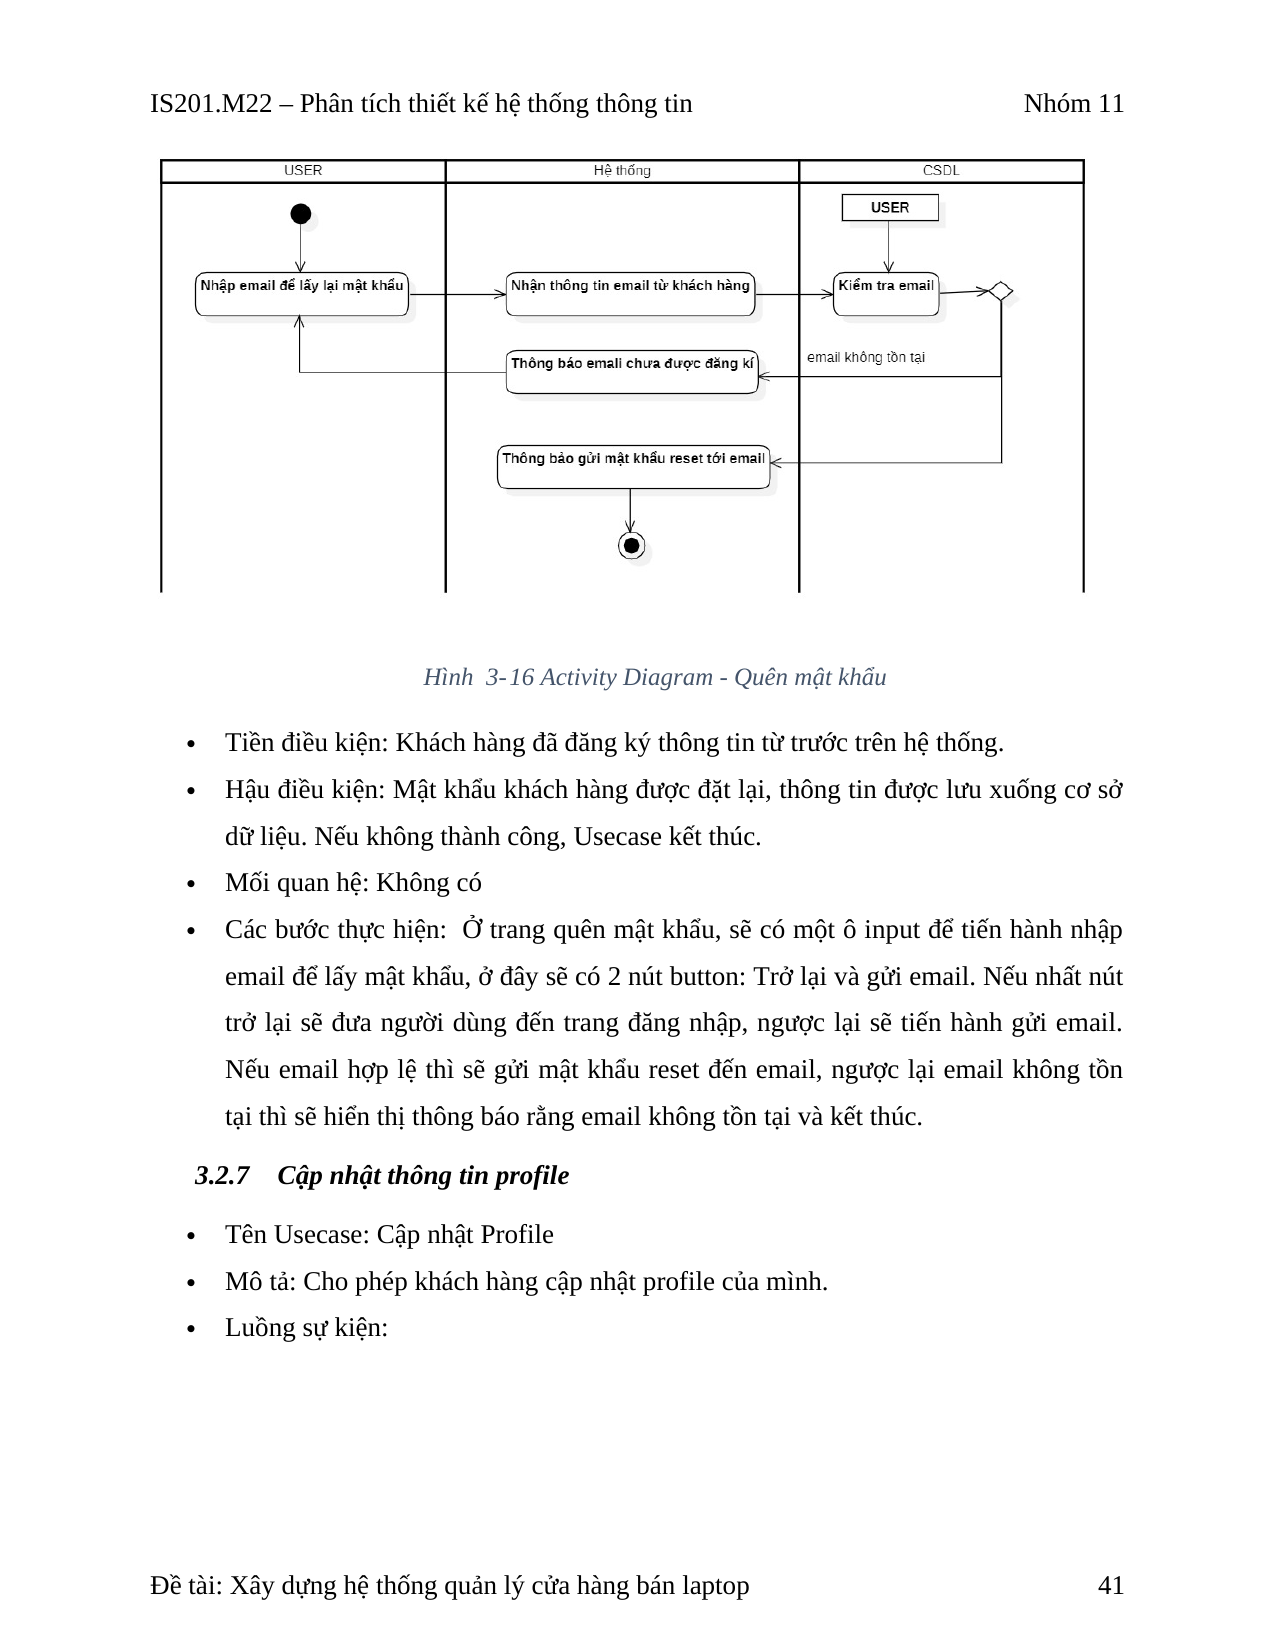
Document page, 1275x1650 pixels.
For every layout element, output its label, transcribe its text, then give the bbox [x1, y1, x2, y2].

picture [150, 150, 1125, 635]
text Hình 3-16 Activity Diagram - Quên mật khẩu [150, 662, 1125, 691]
list Luồng sự kiện: [187, 1311, 1125, 1342]
list Mối quan hệ: Không có [187, 866, 1125, 897]
list Tiền điều kiện: Khách hàng đã đăng ký thông tin từ trước trên hệ thống. [187, 726, 1125, 757]
list Hậu điều kiện: Mật khẩu khách hàng được đặt lại, thông tin được lưu xuống cơ sở dữ liệu. Nếu không thành công, Usecase kết thúc. [187, 773, 1125, 851]
list Các bước thực hiện: Ở trang quên mật khẩu, sẽ có một ô input để tiến hành nhập email để lấy mật khẩu, ở đây sẽ có 2 nút button: Trở lại và gửi email. Nếu nhất nút trở lại sẽ đưa người dùng đến trang đăng nhập, ngược lại sẽ tiến hành gửi email. Nếu email hợp lệ thì sẽ gửi mật khẩu reset đến email, ngược lại email không tồn tại thì sẽ hiển thị thông báo rằng email không tồn tại và kết thúc. [187, 913, 1125, 1131]
list Mô tả: Cho phép khách hàng cập nhật profile của mình. [187, 1265, 1125, 1296]
list Tên Usecase: Cập nhật Profile [187, 1218, 1125, 1249]
subtitle Cập nhật thông tin profile [195, 1159, 1125, 1190]
